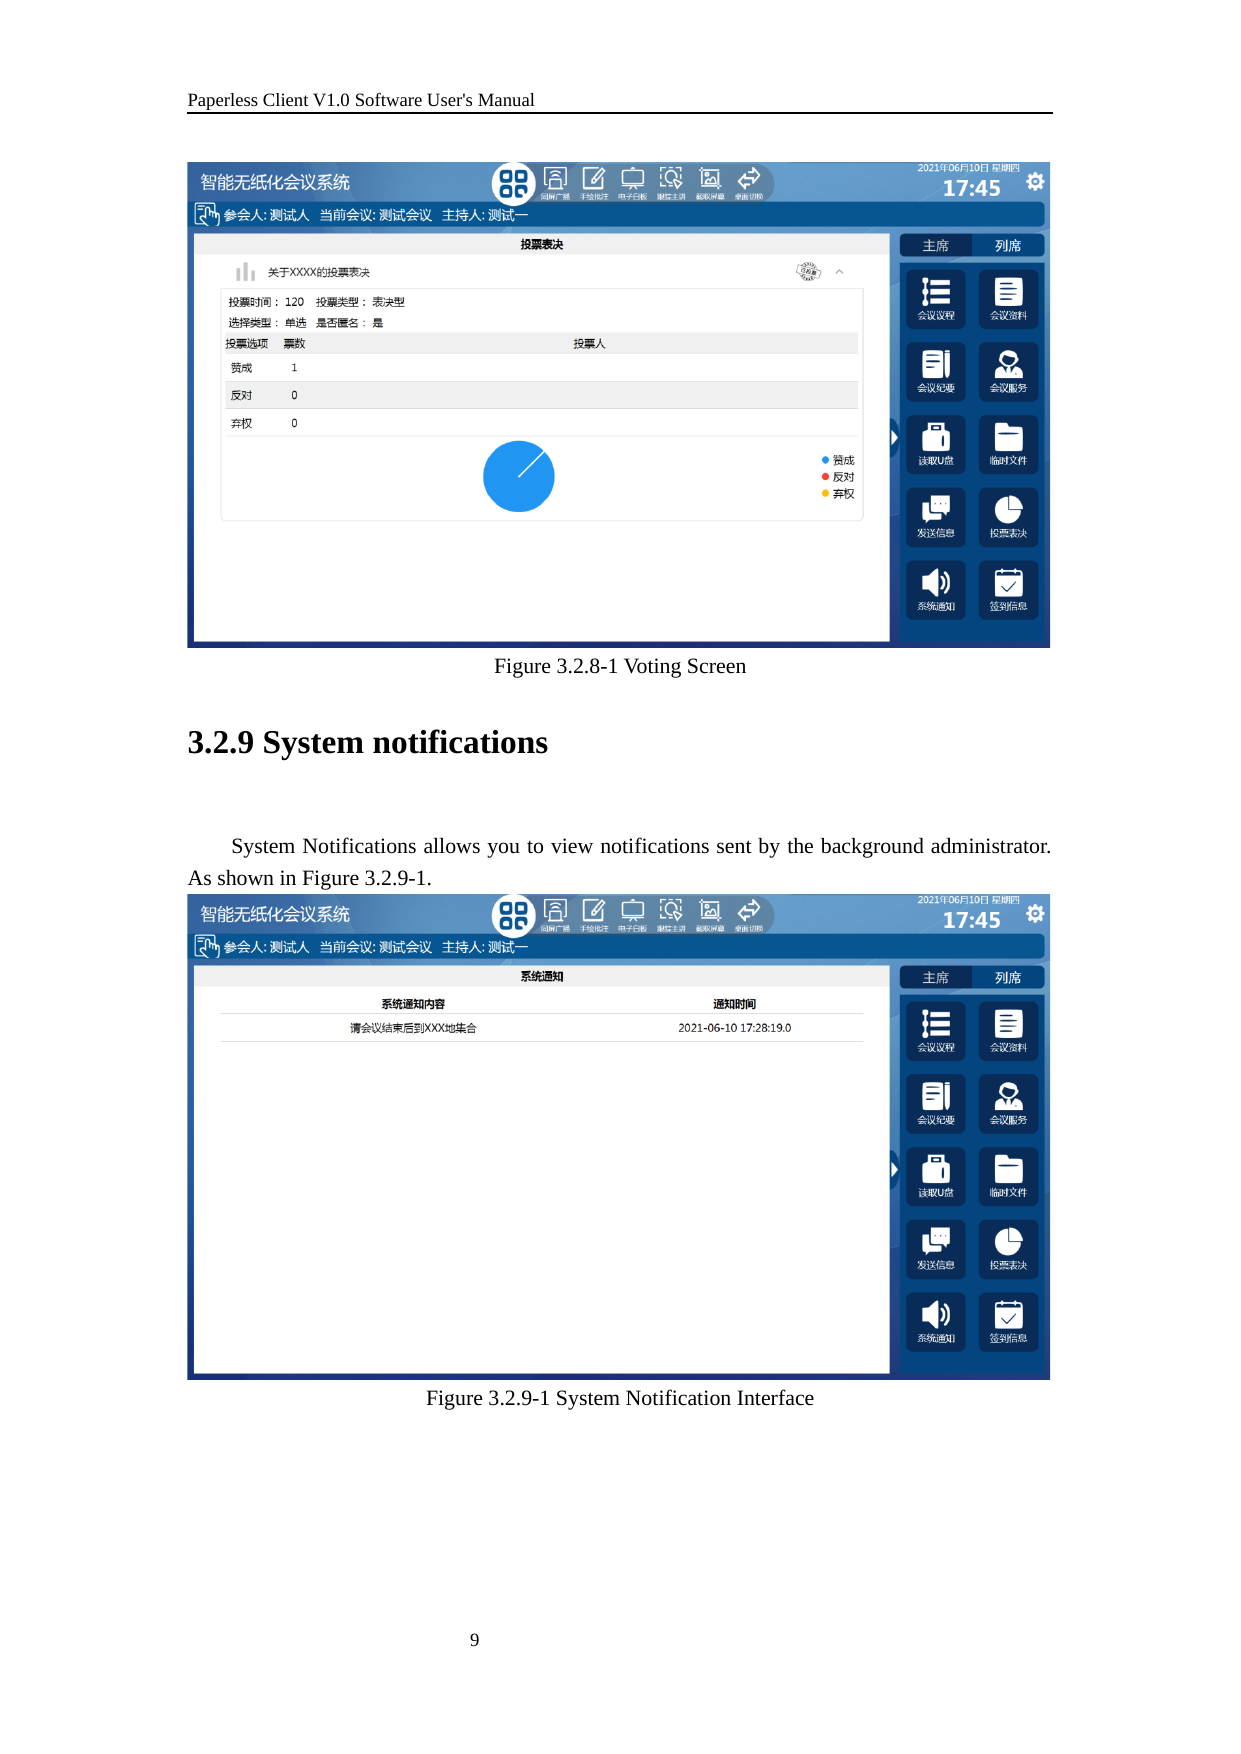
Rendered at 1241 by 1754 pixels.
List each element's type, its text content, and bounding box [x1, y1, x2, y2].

subtitle 3.2.9 System notifications [187, 709, 1053, 774]
picture [187, 162, 1051, 648]
text System Notifications allows you to view notifications sent by the background administrator. As shown in Figure 3.2.9-1. [187, 829, 1053, 894]
text Figure 3.2.8-1 Voting Screen [187, 649, 1053, 682]
picture [187, 894, 1051, 1380]
text Figure 3.2.9-1 System Notification Interface [187, 1382, 1053, 1414]
